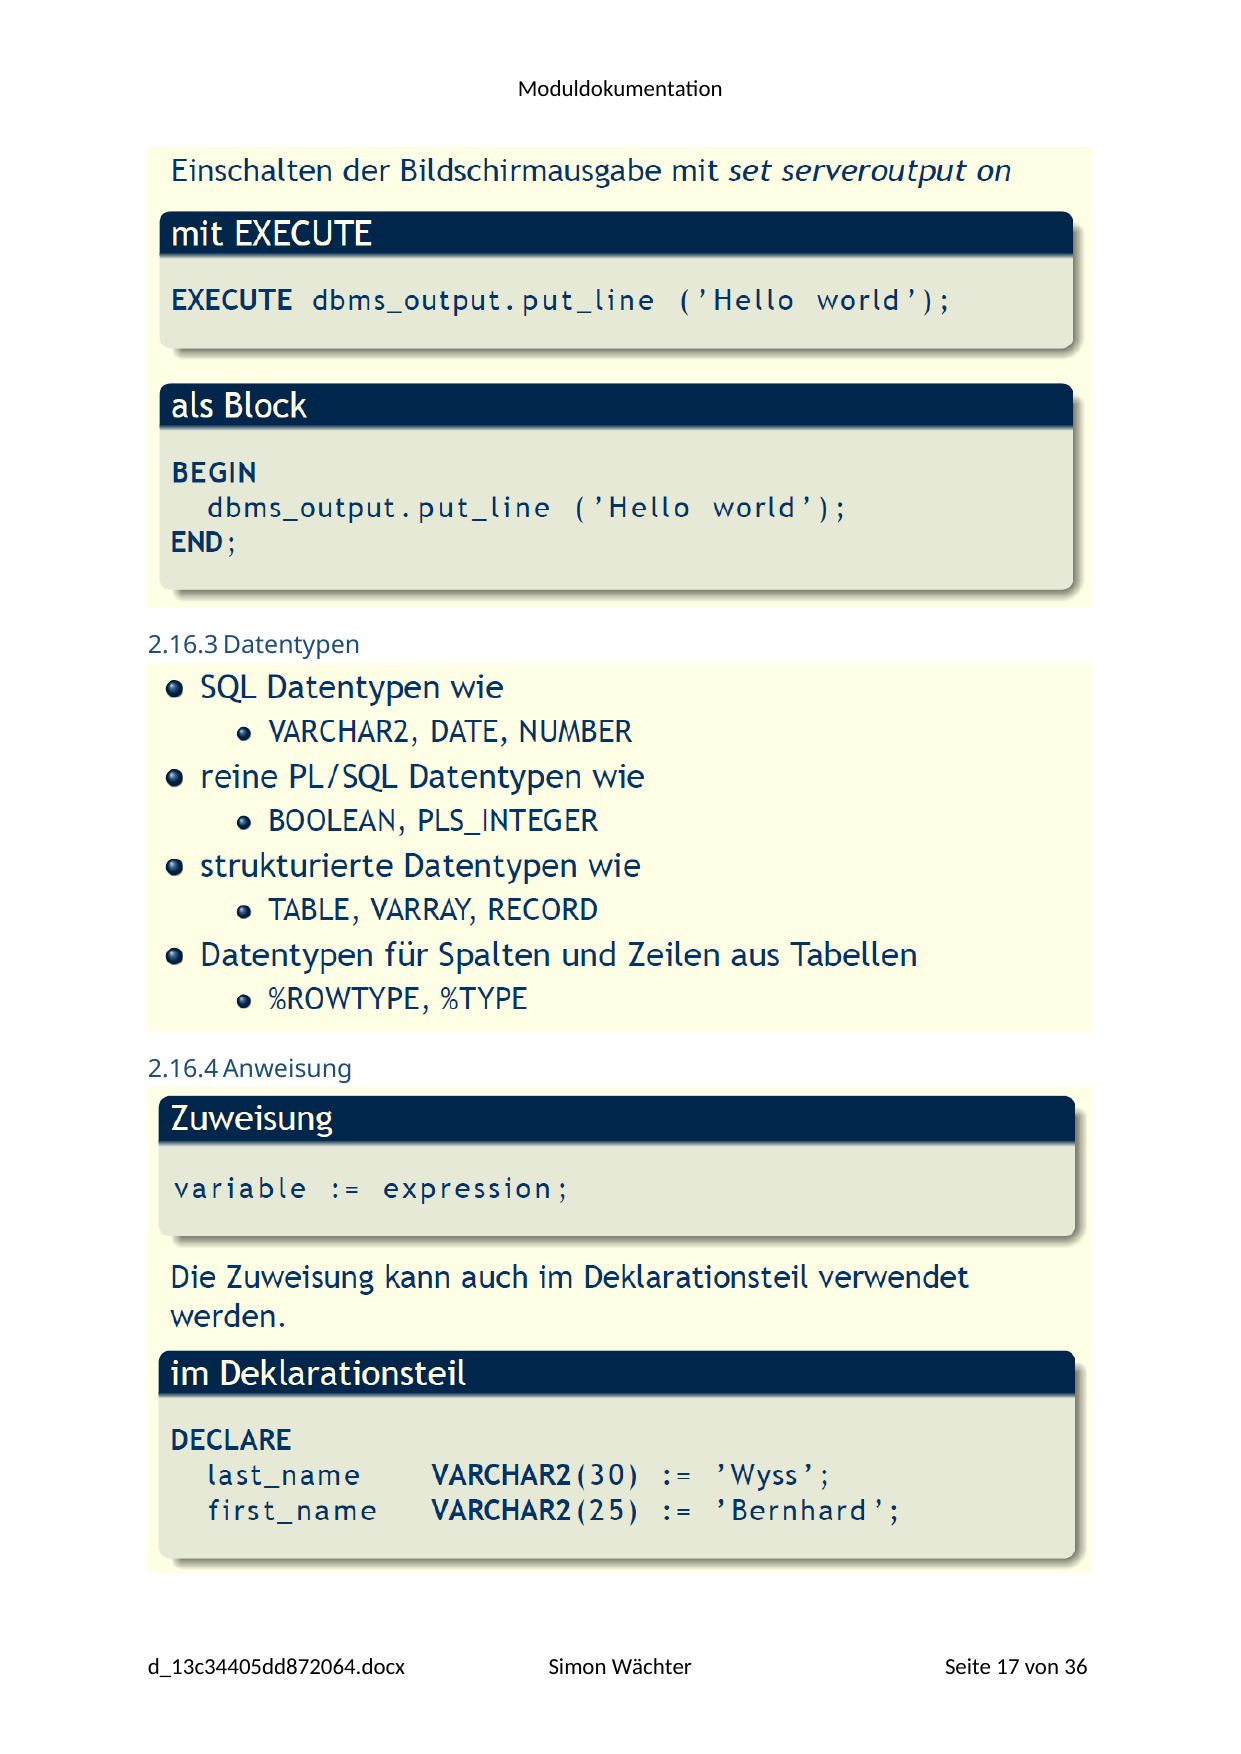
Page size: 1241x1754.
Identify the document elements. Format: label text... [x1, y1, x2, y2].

picture [147, 147, 1093, 608]
picture [147, 1087, 1093, 1573]
subtitle Anweisung [148, 1051, 1093, 1085]
picture [147, 663, 1093, 1032]
subtitle Datentypen [148, 626, 1093, 660]
